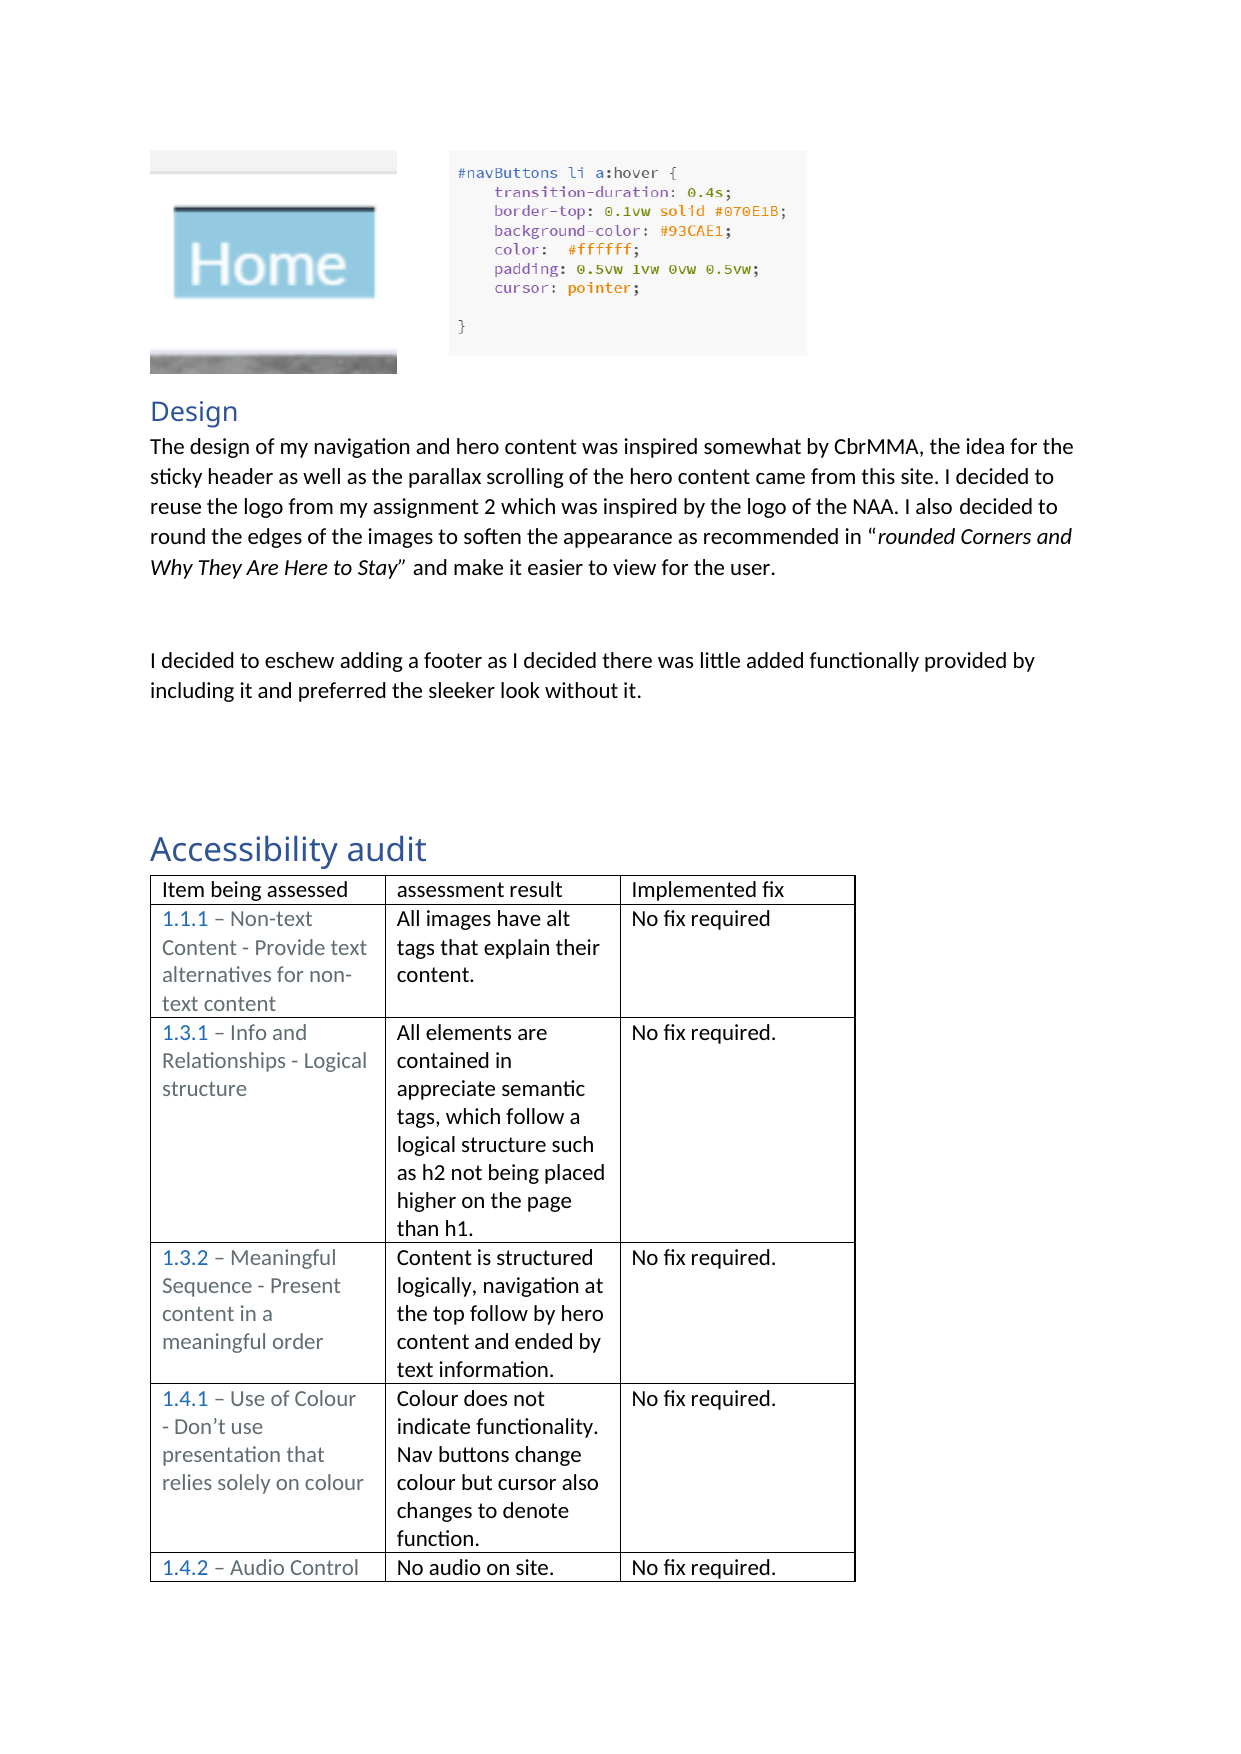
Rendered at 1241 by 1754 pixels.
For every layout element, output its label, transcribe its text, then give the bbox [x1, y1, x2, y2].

subtitle Design [150, 392, 1090, 429]
table_header Implemented fix [621, 876, 854, 903]
text The design of my navigation and hero content was inspired somewhat by CbrMMA, the idea for the sticky header as well as the parallax scrolling of the hero content came from this site. I decided to reuse the logo from my assignment 2 which was inspired by the logo of the NAA. I also decided to round the edges of the images to soften the appearance as recommended in “rounded Corners and Why They Are Here to Stay” and make it easier to view for the user. [150, 432, 1090, 581]
picture [150, 150, 397, 374]
table_cell 1.3.2 – Meaningful Sequence - Present content in a meaningful order [151, 1243, 385, 1383]
table_cell No fix required. [621, 1384, 854, 1552]
table_cell No fix required. [621, 1243, 854, 1383]
subtitle Accessibility audit [150, 826, 1090, 871]
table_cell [151, 1553, 385, 1581]
table_cell 1.3.1 – Info and Relationships - Logical structure [151, 1018, 385, 1242]
table_header Item being assessed [151, 876, 385, 903]
table_cell No fix required. [621, 1553, 854, 1581]
table_cell No fix required. [621, 1018, 854, 1242]
table_cell 1.1.1 – Non-text Content - Provide text alternatives for non-text content [151, 905, 385, 1017]
table_cell All images have alt tags that explain their content. [386, 905, 620, 1017]
table_header assessment result [386, 876, 620, 903]
table_cell No audio on site. [386, 1553, 620, 1581]
table_cell Content is structured logically, navigation at the top follow by hero content and ended by text information. [386, 1243, 620, 1383]
picture [448, 151, 808, 356]
table_cell 1.4.1 – Use of Colour - Don’t use presentation that relies solely on colour [151, 1384, 385, 1552]
table_cell Colour does not indicate functionality. Nav buttons change colour but cursor also changes to denote function. [386, 1384, 620, 1552]
text I decided to eschew adding a footer as I decided there was little added functionally provided by including it and preferred the sleeker look without it. [150, 646, 1090, 704]
table_cell All elements are contained in appreciate semantic tags, which follow a logical structure such as h2 not being placed higher on the page than h1. [386, 1018, 620, 1242]
table_cell No fix required [621, 905, 854, 1017]
